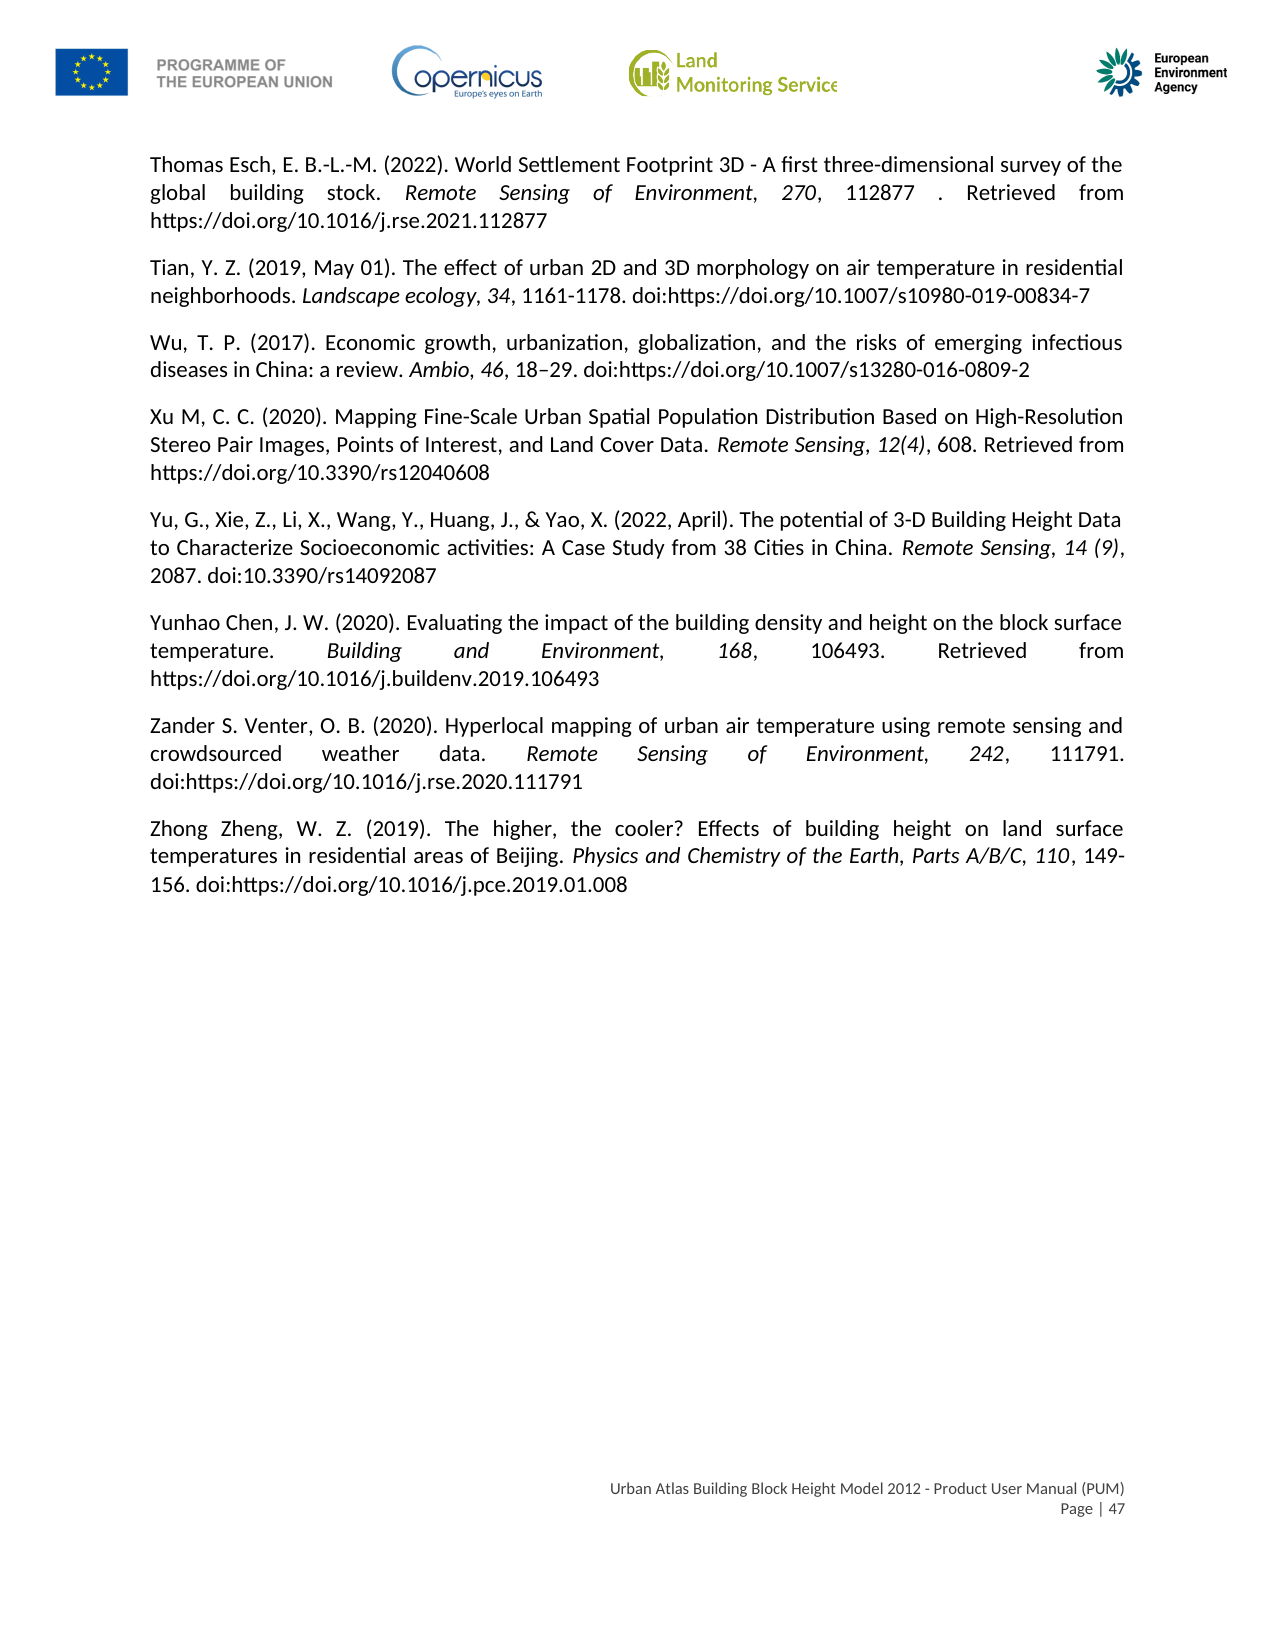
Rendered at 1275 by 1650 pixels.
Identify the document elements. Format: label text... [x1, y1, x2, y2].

text Tian, Y. Z. (2019, May 01). The effect of urban 2D and 3D morphology on air temperature in residential neighborhoods. Landscape ecology, 34, 1161-1178. doi:https://doi.org/10.1007/s10980-019-00834-7 [150, 253, 1125, 309]
picture [371, 15, 560, 130]
text Thomas Esch, E. B.-L.-M. (2022). World Settlement Footprint 3D - A first three-dimensional survey of the global building stock. Remote Sensing of Environment, 270, 112877 . Retrieved from https://doi.org/10.1016/j.rse.2021.112877 [150, 150, 1125, 234]
text Yunhao Chen, J. W. (2020). Evaluating the impact of the building density and height on the block surface temperature. Building and Environment, 168, 106493. Retrieved from https://doi.org/10.1016/j.buildenv.2019.106493 [150, 608, 1125, 692]
picture [29, 21, 351, 124]
text Yu, G., Xie, Z., Li, X., Wang, Y., Huang, J., & Yao, X. (2022, April). The potential of 3-D Building Height Data to Characterize Socioeconomic activities: A Case Study from 38 Cities in China. Remote Sensing, 14 (9), 2087. doi:10.3390/rs14092087 [150, 505, 1125, 589]
text Xu M, C. C. (2020). Mapping Fine-Scale Urban Spatial Population Distribution Based on High-Resolution Stereo Pair Images, Points of Interest, and Land Cover Data. Remote Sensing, 12(4), 608. Retrieved from https://doi.org/10.3390/rs12040608 [150, 402, 1125, 486]
text Wu, T. P. (2017). Economic growth, urbanization, globalization, and the risks of emerging infectious diseases in China: a review. Ambio, 46, 18–29. doi:https://doi.org/10.1007/s13280-016-0809-2 [150, 328, 1125, 384]
text Zander S. Venter, O. B. (2020). Hyperlocal mapping of urban air temperature using remote sensing and crowdsourced weather data. Remote Sensing of Environment, 242, 111791. doi:https://doi.org/10.1016/j.rse.2020.111791 [150, 711, 1125, 795]
picture [1094, 46, 1228, 97]
picture [628, 50, 837, 97]
text Zhong Zheng, W. Z. (2019). The higher, the cooler? Effects of building height on land surface temperatures in residential areas of Beijing. Physics and Chemistry of the Earth, Parts A/B/C, 110, 149-156. doi:https://doi.org/10.1016/j.pce.2019.01.008 [150, 814, 1125, 898]
